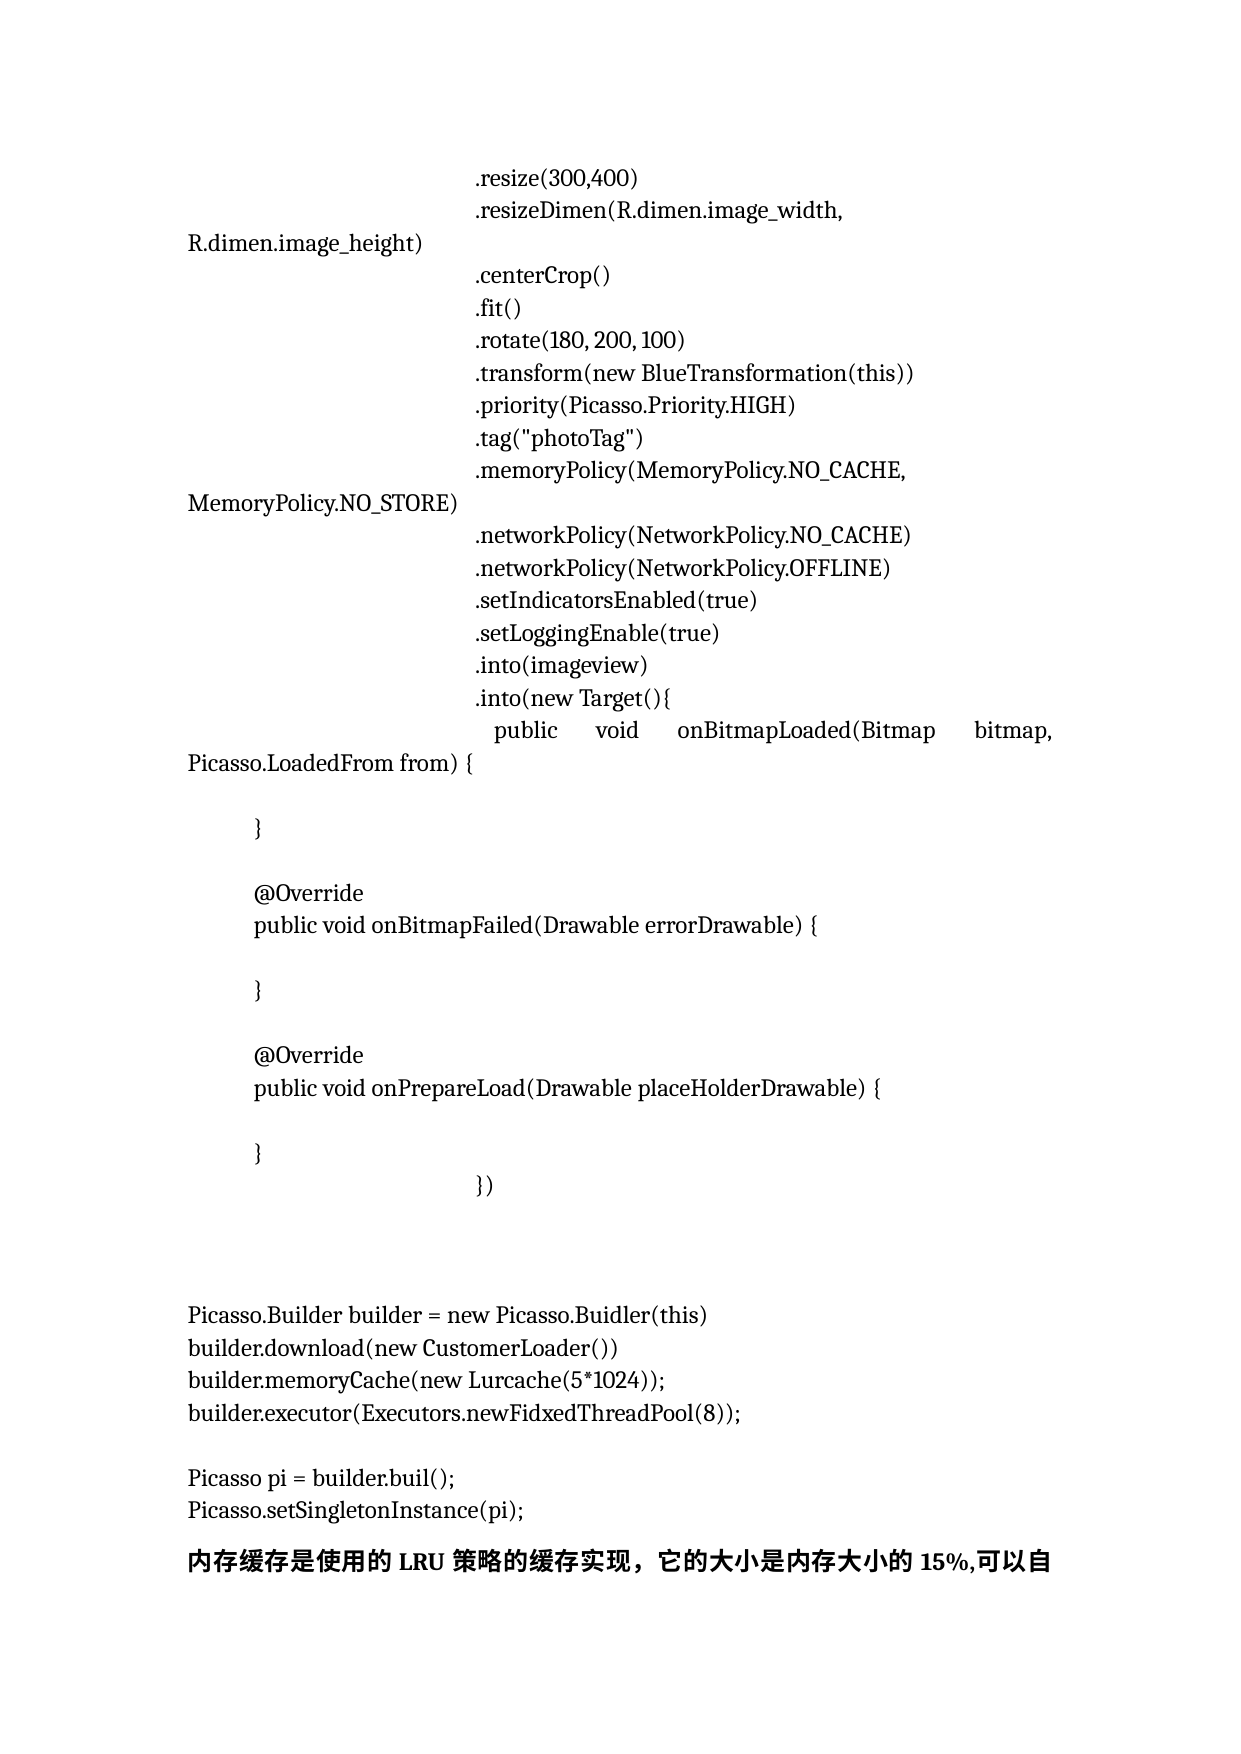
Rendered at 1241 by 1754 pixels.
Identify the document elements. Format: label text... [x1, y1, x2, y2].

text .resizeDimen(R.dimen.image_width, R.dimen.image_height) [187, 194, 1053, 259]
text .resize(300,400) [187, 162, 1053, 194]
text builder.download(new CustomerLoader()) [187, 1332, 1053, 1364]
text .networkPolicy(NetworkPolicy.OFFLINE) [187, 552, 1053, 584]
text .rotate(180, 200, 100) [187, 324, 1053, 357]
text Picasso.Builder builder = new Picasso.Buidler(this) [187, 1299, 1053, 1332]
text .centerCrop() [187, 259, 1053, 292]
text .memoryPolicy(MemoryPolicy.NO_CACHE, MemoryPolicy.NO_STORE) [187, 454, 1053, 519]
text .priority(Picasso.Priority.HIGH) [187, 389, 1053, 422]
text Picasso pi = builder.buil(); [187, 1462, 1053, 1494]
text builder.executor(Executors.newFidxedThreadPool(8)); [187, 1397, 1053, 1429]
text .into(new Target(){ [187, 682, 1053, 714]
text .into(imageview) [187, 649, 1053, 682]
text } [187, 974, 1053, 1007]
text .transform(new BlueTransformation(this)) [187, 357, 1053, 389]
text public void onPrepareLoad(Drawable placeHolderDrawable) { [187, 1072, 1053, 1104]
text } [187, 1137, 1053, 1169]
text Picasso.setSingletonInstance(pi); [187, 1494, 1053, 1527]
text @Override [187, 877, 1053, 909]
text .setIndicatorsEnabled(true) [187, 584, 1053, 617]
text .fit() [187, 292, 1053, 324]
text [187, 1527, 1053, 1592]
text .setLoggingEnable(true) [187, 617, 1053, 649]
text .tag("photoTag") [187, 422, 1053, 454]
text builder.memoryCache(new Lurcache(5*1024)); [187, 1364, 1053, 1397]
text .networkPolicy(NetworkPolicy.NO_CACHE) [187, 519, 1053, 552]
text }) [187, 1169, 1053, 1202]
text @Override [187, 1039, 1053, 1072]
text } [187, 812, 1053, 844]
text public void onBitmapFailed(Drawable errorDrawable) { [187, 909, 1053, 942]
text public void onBitmapLoaded(Bitmap bitmap, Picasso.LoadedFrom from) { [187, 714, 1053, 779]
